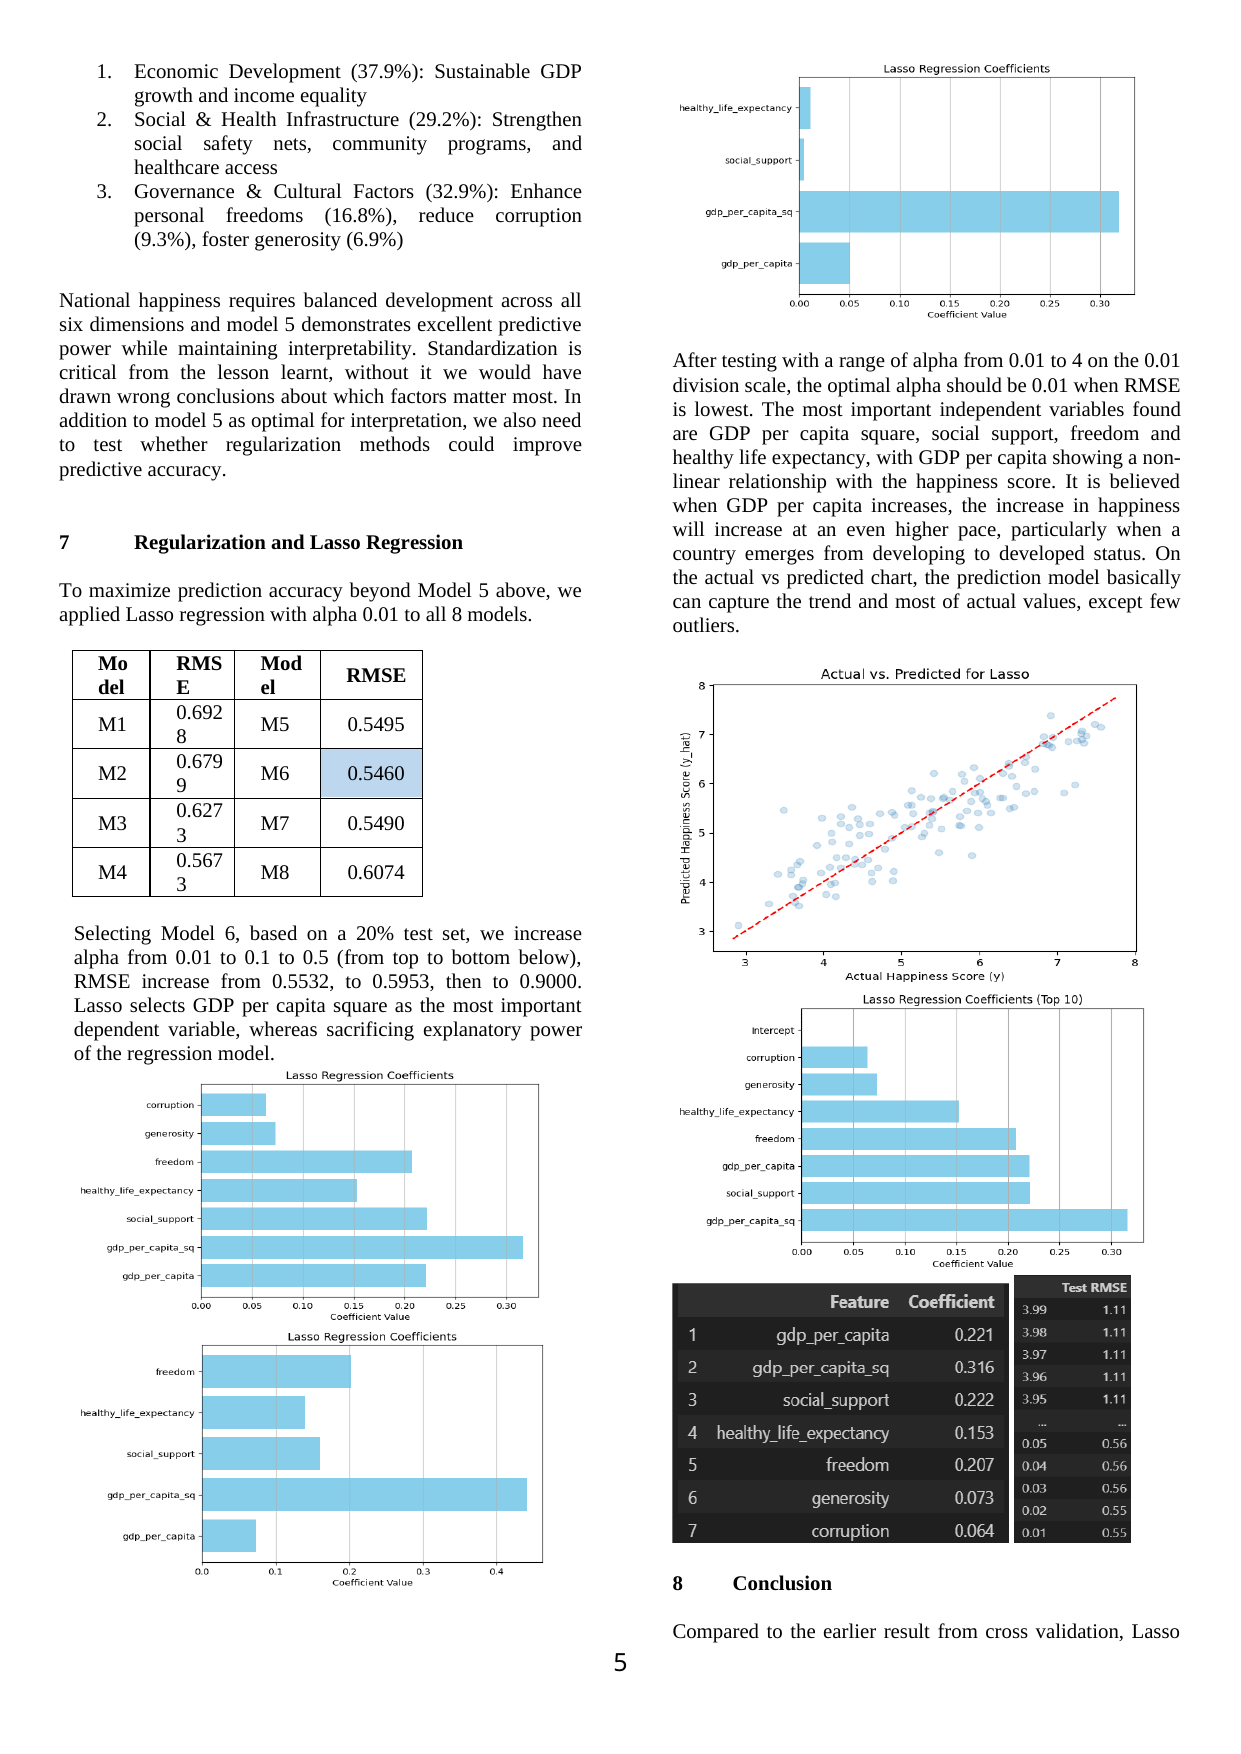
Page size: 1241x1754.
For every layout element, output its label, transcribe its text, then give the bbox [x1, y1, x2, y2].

picture [73, 1065, 549, 1593]
table_cell 0.5495 [321, 700, 422, 748]
table_cell 0.6928 [151, 700, 234, 748]
table_header Model [235, 651, 320, 699]
picture [672, 1283, 1009, 1543]
table_cell 0.6273 [151, 799, 234, 847]
text National happiness requires balanced development across all six dimensions and model 5 demonstrates excellent predictive power while maintaining interpretability. Standardization is critical from the lesson learnt, without it we would have drawn wrong conclusions about which factors matter most. In addition to model 5 as optimal for interpretation, we also need to test whether regularization methods could improve predictive accuracy. [59, 288, 582, 481]
table_header RMSE [321, 651, 422, 699]
table_cell M4 [73, 848, 149, 896]
table_cell M7 [235, 799, 320, 847]
text After testing with a range of alpha from 0.01 to 4 on the 0.01 division scale, the optimal alpha should be 0.01 when RMSE is lowest. The most important independent variables found are GDP per capita square, social support, freedom and healthy life expectancy, with GDP per capita showing a non-linear relationship with the happiness score. It is believed when GDP per capita increases, the increase in happiness will increase at an even higher pace, particularly when a country emerges from developing to developed status. On the actual vs predicted chart, the prediction model basically can capture the trend and most of actual values, except few outliers. [672, 348, 1181, 637]
table_cell 0.5673 [151, 848, 234, 896]
list Economic Development (37.9%): Sustainable GDP growth and income equality [96, 59, 582, 107]
table_cell 0.5460 [321, 749, 422, 797]
text Selecting Model 6, based on a 20% test set, we increase alpha from 0.01 to 0.1 to 0.5 (from top to bottom below), RMSE increase from 0.5532, to 0.5953, then to 0.9000. Lasso selects GDP per capita square as the most important dependent variable, whereas sacrificing explanatory power of the regression model. [74, 921, 582, 1065]
list Social & Health Infrastructure (29.2%): Strengthen social safety nets, community programs, and healthcare access [96, 107, 582, 179]
text To maximize prediction accuracy beyond Model 5 above, we applied Lasso regression with alpha 0.01 to all 8 models. [59, 578, 582, 626]
picture [672, 661, 1150, 1543]
table_cell 0.5490 [321, 799, 422, 847]
table_cell M2 [73, 749, 149, 797]
table_cell 0.6799 [151, 749, 234, 797]
table_header Model [73, 651, 149, 699]
table_header RMSE [151, 651, 234, 699]
text 7 Regularization and Lasso Regression [59, 529, 582, 554]
text 8 Conclusion [672, 1571, 1181, 1595]
table_cell 0.6074 [321, 848, 422, 896]
table_cell M1 [73, 700, 149, 748]
table_cell M6 [235, 749, 320, 797]
list Governance & Cultural Factors (32.9%): Enhance personal freedoms (16.8%), reduce corruption (9.3%), foster generosity (6.9%) [96, 179, 582, 251]
table_cell M8 [235, 848, 320, 896]
table_cell M3 [73, 799, 149, 847]
table_cell M5 [235, 700, 320, 748]
picture [672, 58, 1141, 325]
